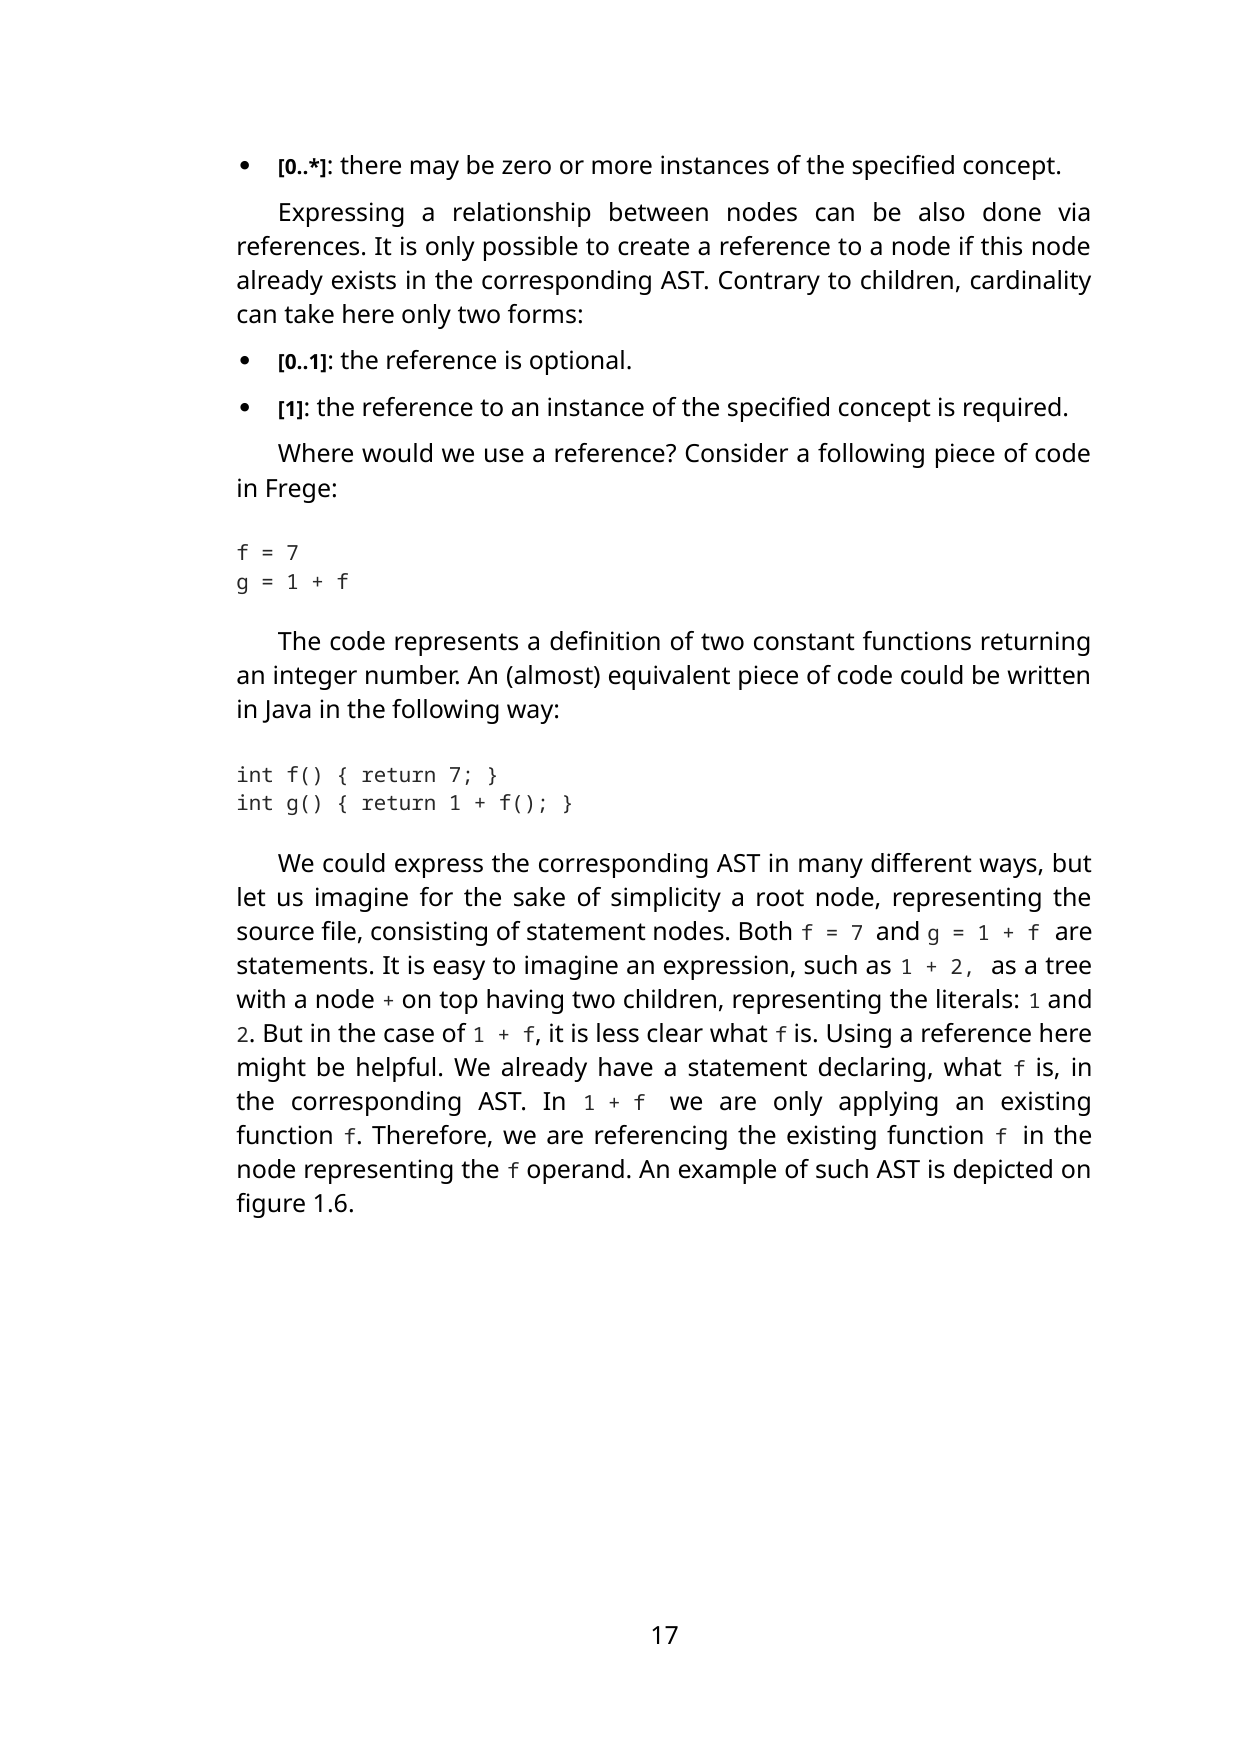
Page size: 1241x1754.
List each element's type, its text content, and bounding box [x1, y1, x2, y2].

text Expressing a relationship between nodes can be also done via references. It is only possible to create a reference to a node if this node already exists in the corresponding AST. Contrary to children, cardinality can take here only two forms: [236, 194, 1092, 331]
text g = 1 + f [236, 567, 1092, 595]
text int f() { return 7; } [236, 760, 1092, 788]
text int g() { return 1 + f(); } [236, 788, 1092, 817]
text The code represents a definition of two constant functions returning an integer number. An (almost) equivalent piece of code could be written in Java in the following way: [236, 624, 1092, 726]
text [0..1]: the reference is optional. [240, 343, 1092, 377]
text [0..*]: there may be zero or more instances of the specified concept. [240, 148, 1092, 182]
text We could express the corresponding AST in many different ways, but let us imagine for the sake of simplicity a root node, representing the source file, consisting of statement nodes. Both f = 7 and g = 1 + f are statements. It is easy to imagine an expression, such as 1 + 2, as a tree with a node + on top having two children, representing the literals: 1 and 2. But in the case of 1 + f, it is less clear what f is. Using a reference here might be helpful. We already have a statement declaring, what f is, in the corresponding AST. In 1 + f we are only applying an existing function f. Therefore, we are referencing the existing function f in the node representing the f operand. An example of such AST is depicted on figure 1.6. [236, 845, 1092, 1220]
text f = 7 [236, 538, 1092, 567]
text Where would we use a reference? Consider a following piece of code in Frege: [236, 436, 1092, 504]
text [1]: the reference to an instance of the specified concept is required. [240, 389, 1092, 424]
